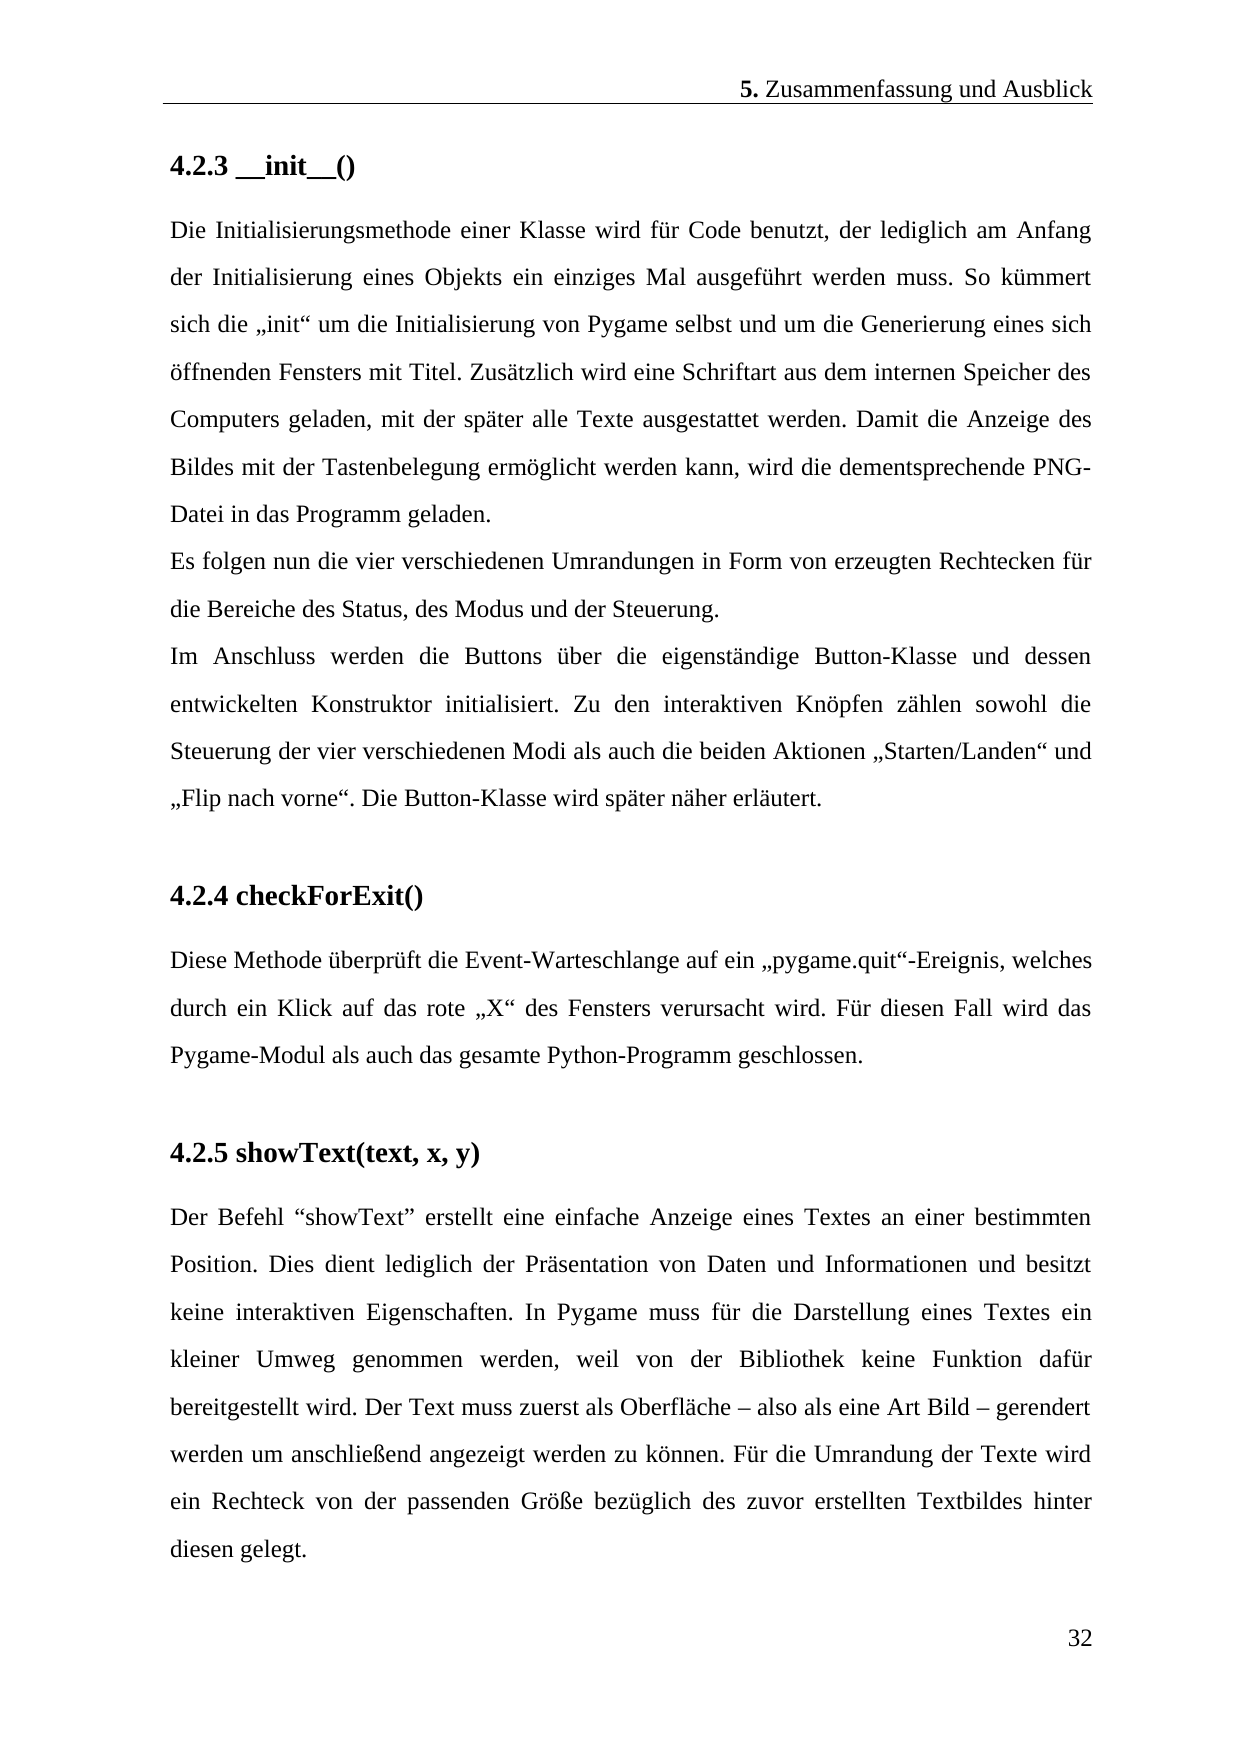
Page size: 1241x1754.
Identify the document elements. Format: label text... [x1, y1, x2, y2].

text Die Initialisierungsmethode einer Klasse wird für Code benutzt, der lediglich am Anfang der Initialisierung eines Objekts ein einziges Mal ausgeführt werden muss. So kümmert sich die „init“ um die Initialisierung von Pygame selbst und um die Generierung eines sich öffnenden Fensters mit Titel. Zusätzlich wird eine Schriftart aus dem internen Speicher des Computers geladen, mit der später alle Texte ausgestattet werden. Damit die Anzeige des Bildes mit der Tastenbelegung ermöglicht werden kann, wird die dementsprechende PNG-Datei in das Programm geladen. [170, 215, 1093, 528]
text Im Anschluss werden die Buttons über die eigenständige Button-Klasse und dessen entwickelten Konstruktor initialisiert. Zu den interaktiven Knöpfen zählen sowohl die Steuerung der vier verschiedenen Modi als auch die beiden Aktionen „Starten/Landen“ und „Flip nach vorne“. Die Button-Klasse wird später näher erläutert. [170, 641, 1093, 812]
text Es folgen nun die vier verschiedenen Umrandungen in Form von erzeugten Rechtecken für die Bereiche des Status, des Modus und der Steuerung. [170, 546, 1093, 623]
text Diese Methode überprüft die Event-Warteschlange auf ein „pygame.quit“-Ereignis, welches durch ein Klick auf das rote „X“ des Fensters verursacht wird. Für diesen Fall wird das Pygame-Modul als auch das gesamte Python-Programm geschlossen. [170, 945, 1093, 1069]
text Der Befehl “showText” erstellt eine einfache Anzeige eines Textes an einer bestimmten Position. Dies dient lediglich der Präsentation von Daten und Informationen und besitzt keine interaktiven Eigenschaften. In Pygame muss für die Darstellung eines Textes ein kleiner Umweg genommen werden, weil von der Bibliothek keine Funktion dafür bereitgestellt wird. Der Text muss zuerst als Oberfläche – also als eine Art Bild – gerendert werden um anschließend angezeigt werden zu können. Für die Umrandung der Texte wird ein Rechteck von der passenden Größe bezüglich des zuvor erstellten Textbildes hinter diesen gelegt. [170, 1202, 1093, 1562]
subtitle 4.2.5 showText(text, x, y) [170, 1135, 1093, 1168]
subtitle 4.2.3 __init__() [170, 148, 1093, 181]
subtitle 4.2.4 checkForExit() [170, 878, 1093, 912]
